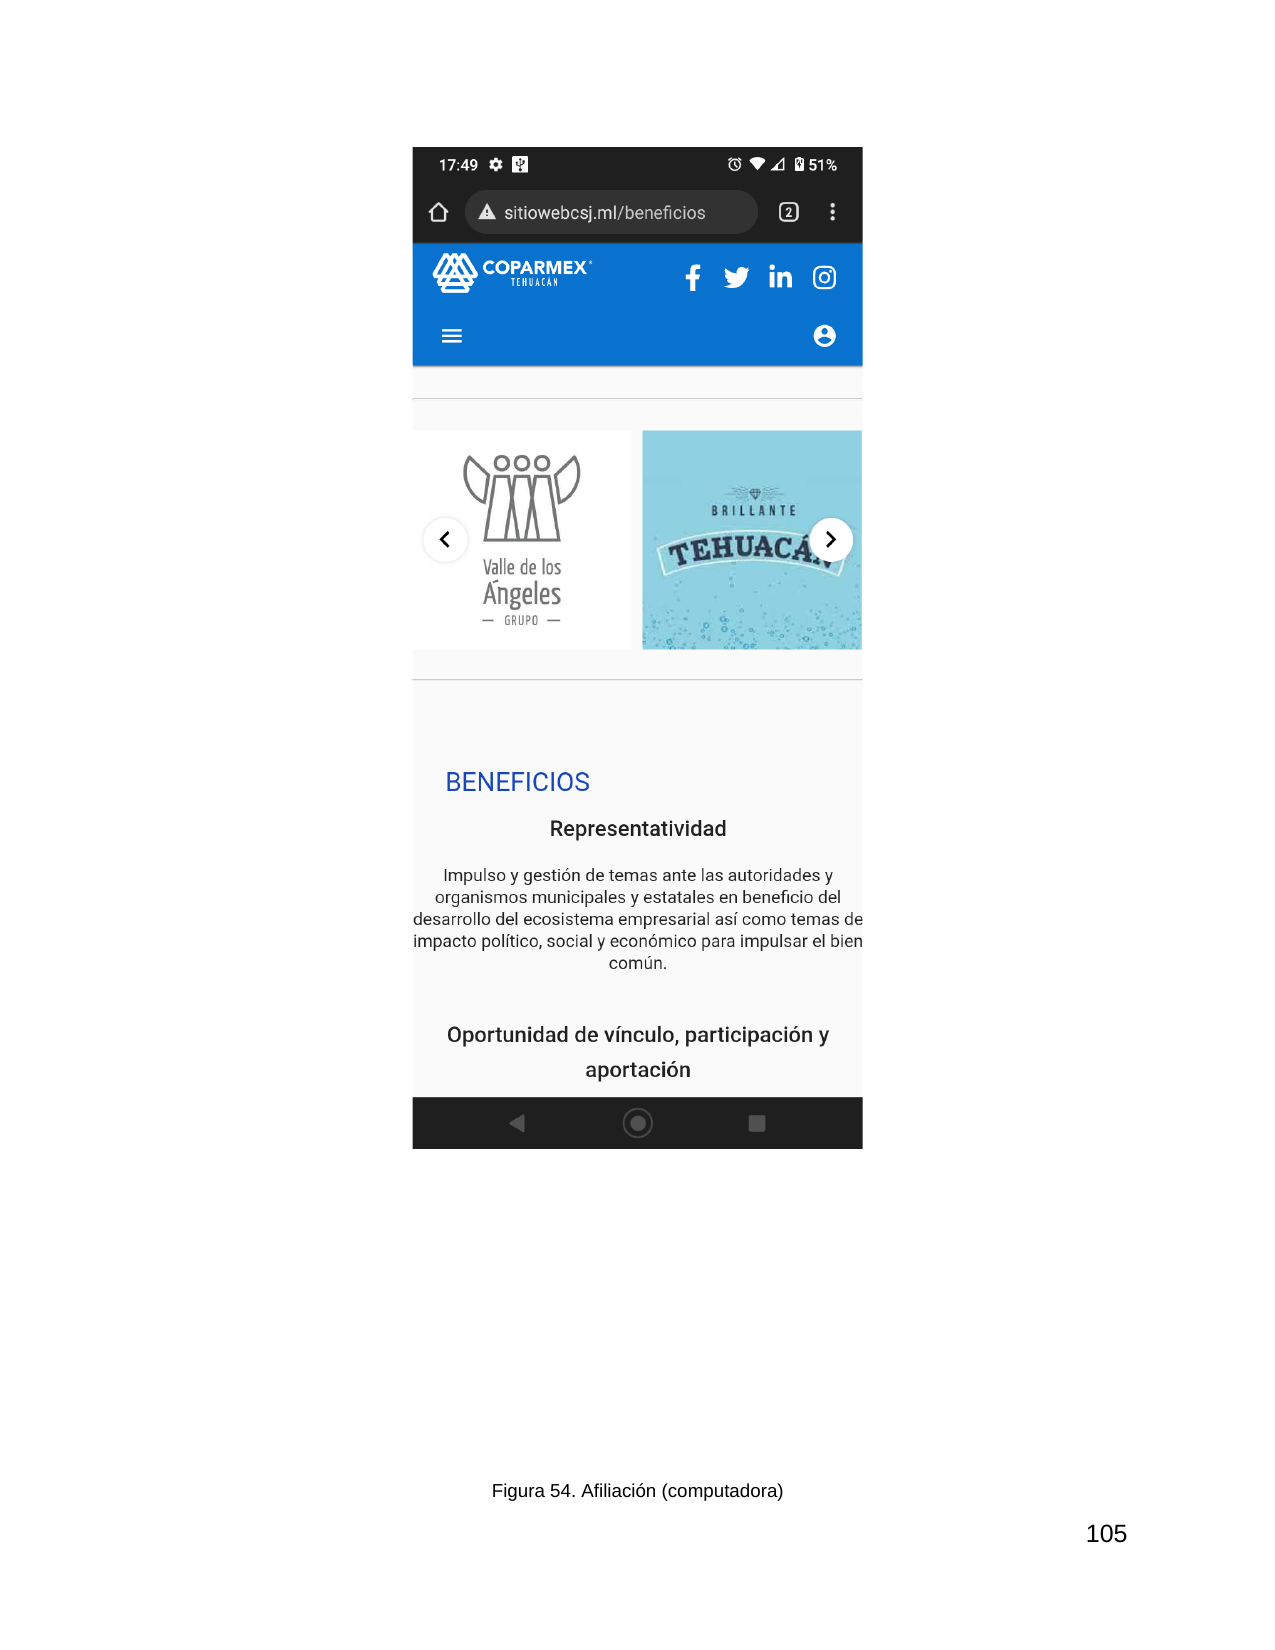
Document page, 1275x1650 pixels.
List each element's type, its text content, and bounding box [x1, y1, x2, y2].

text Figura 54. Afiliación (computadora) [148, 1479, 1127, 1501]
picture [412, 147, 863, 1149]
